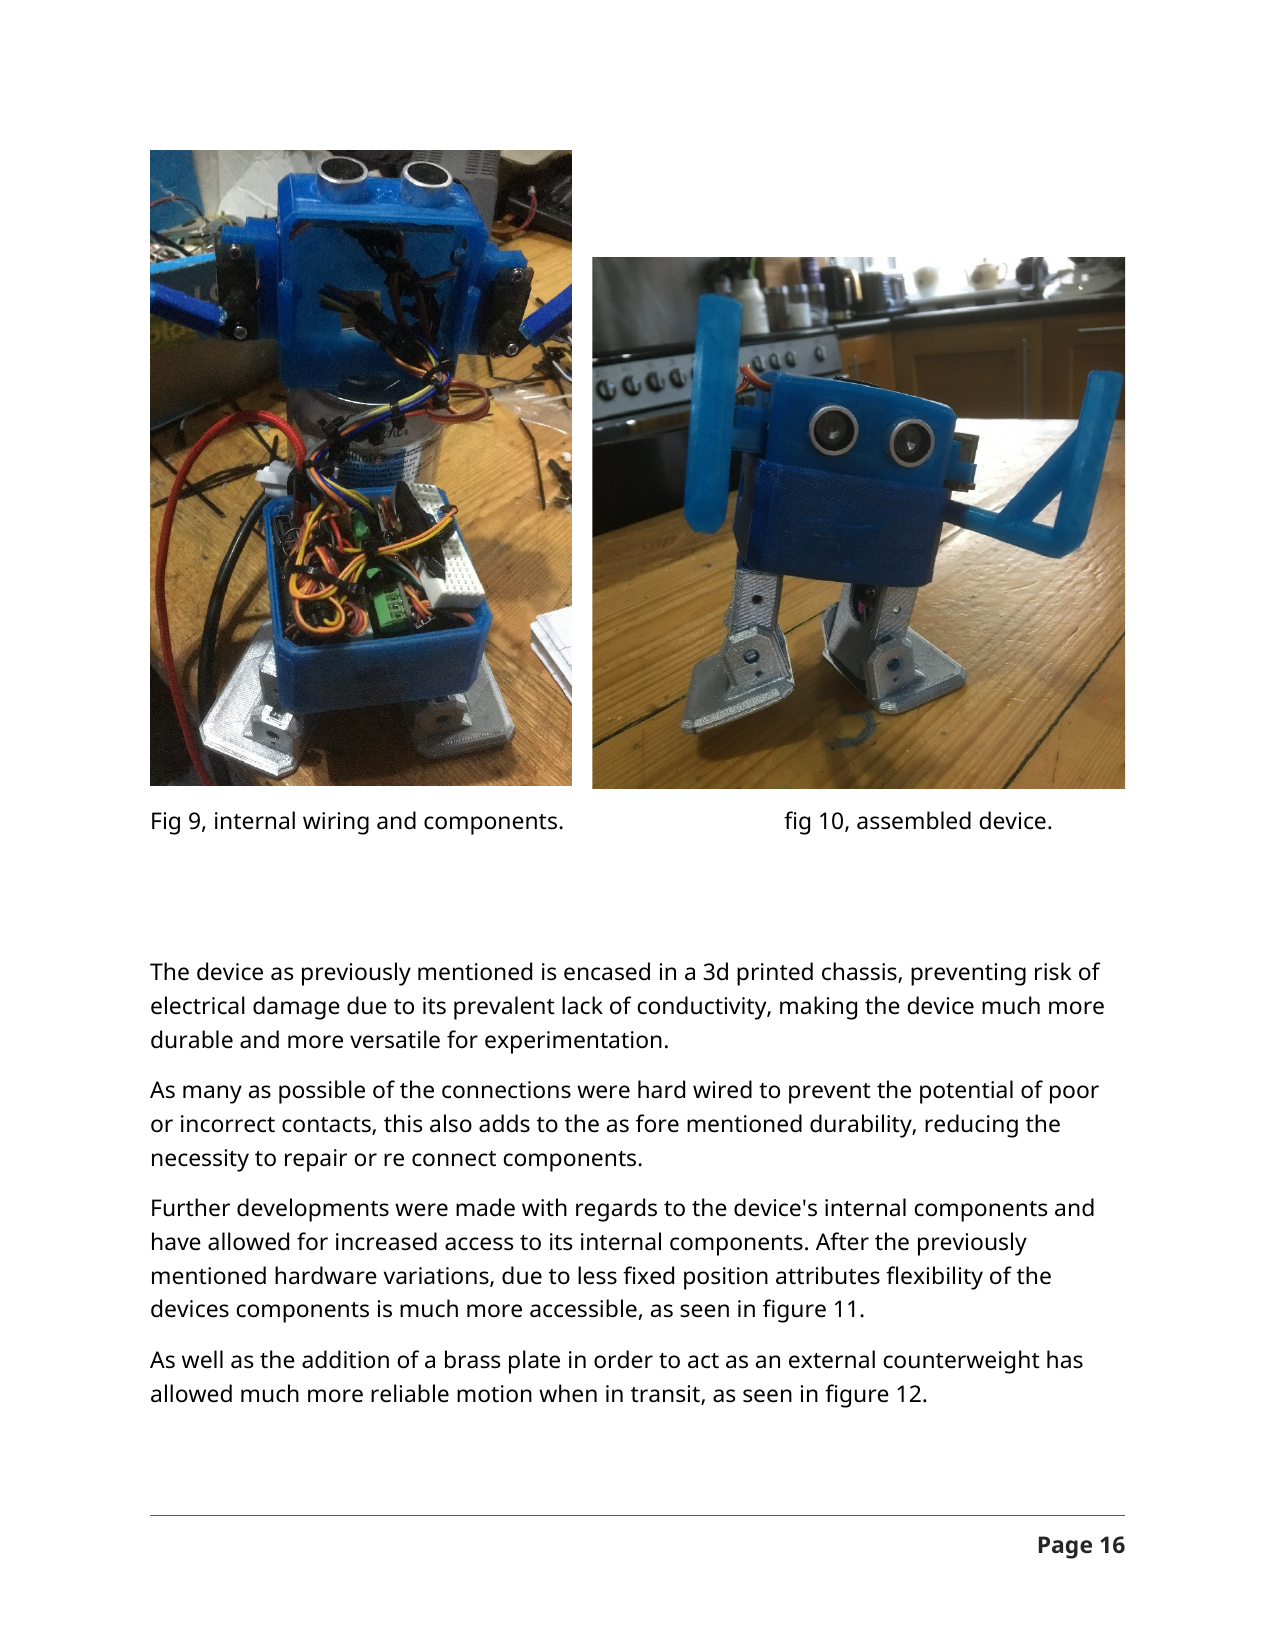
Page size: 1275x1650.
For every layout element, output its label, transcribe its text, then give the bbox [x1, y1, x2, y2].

text As well as the addition of a brass plate in order to act as an external counterweight has allowed much more reliable motion when in transit, as seen in figure 12. [150, 1344, 1125, 1409]
picture [592, 257, 1125, 789]
text Fig 9, internal wiring and components. fig 10, assembled device. [150, 805, 1125, 836]
text The device as previously mentioned is encased in a 3d printed chassis, preventing risk of electrical damage due to its prevalent lack of conductivity, making the device much more durable and more versatile for experimentation. [150, 956, 1125, 1055]
text Further developments were made with regards to the device's internal components and have allowed for increased access to its internal components. After the previously mentioned hardware variations, due to less fixed position attributes flexibility of the devices components is much more accessible, as seen in figure 11. [150, 1192, 1125, 1325]
text As many as possible of the connections were hard wired to prevent the potential of poor or incorrect contacts, this also adds to the as fore mentioned durability, reducing the necessity to repair or re connect components. [150, 1074, 1125, 1173]
picture [150, 150, 572, 786]
